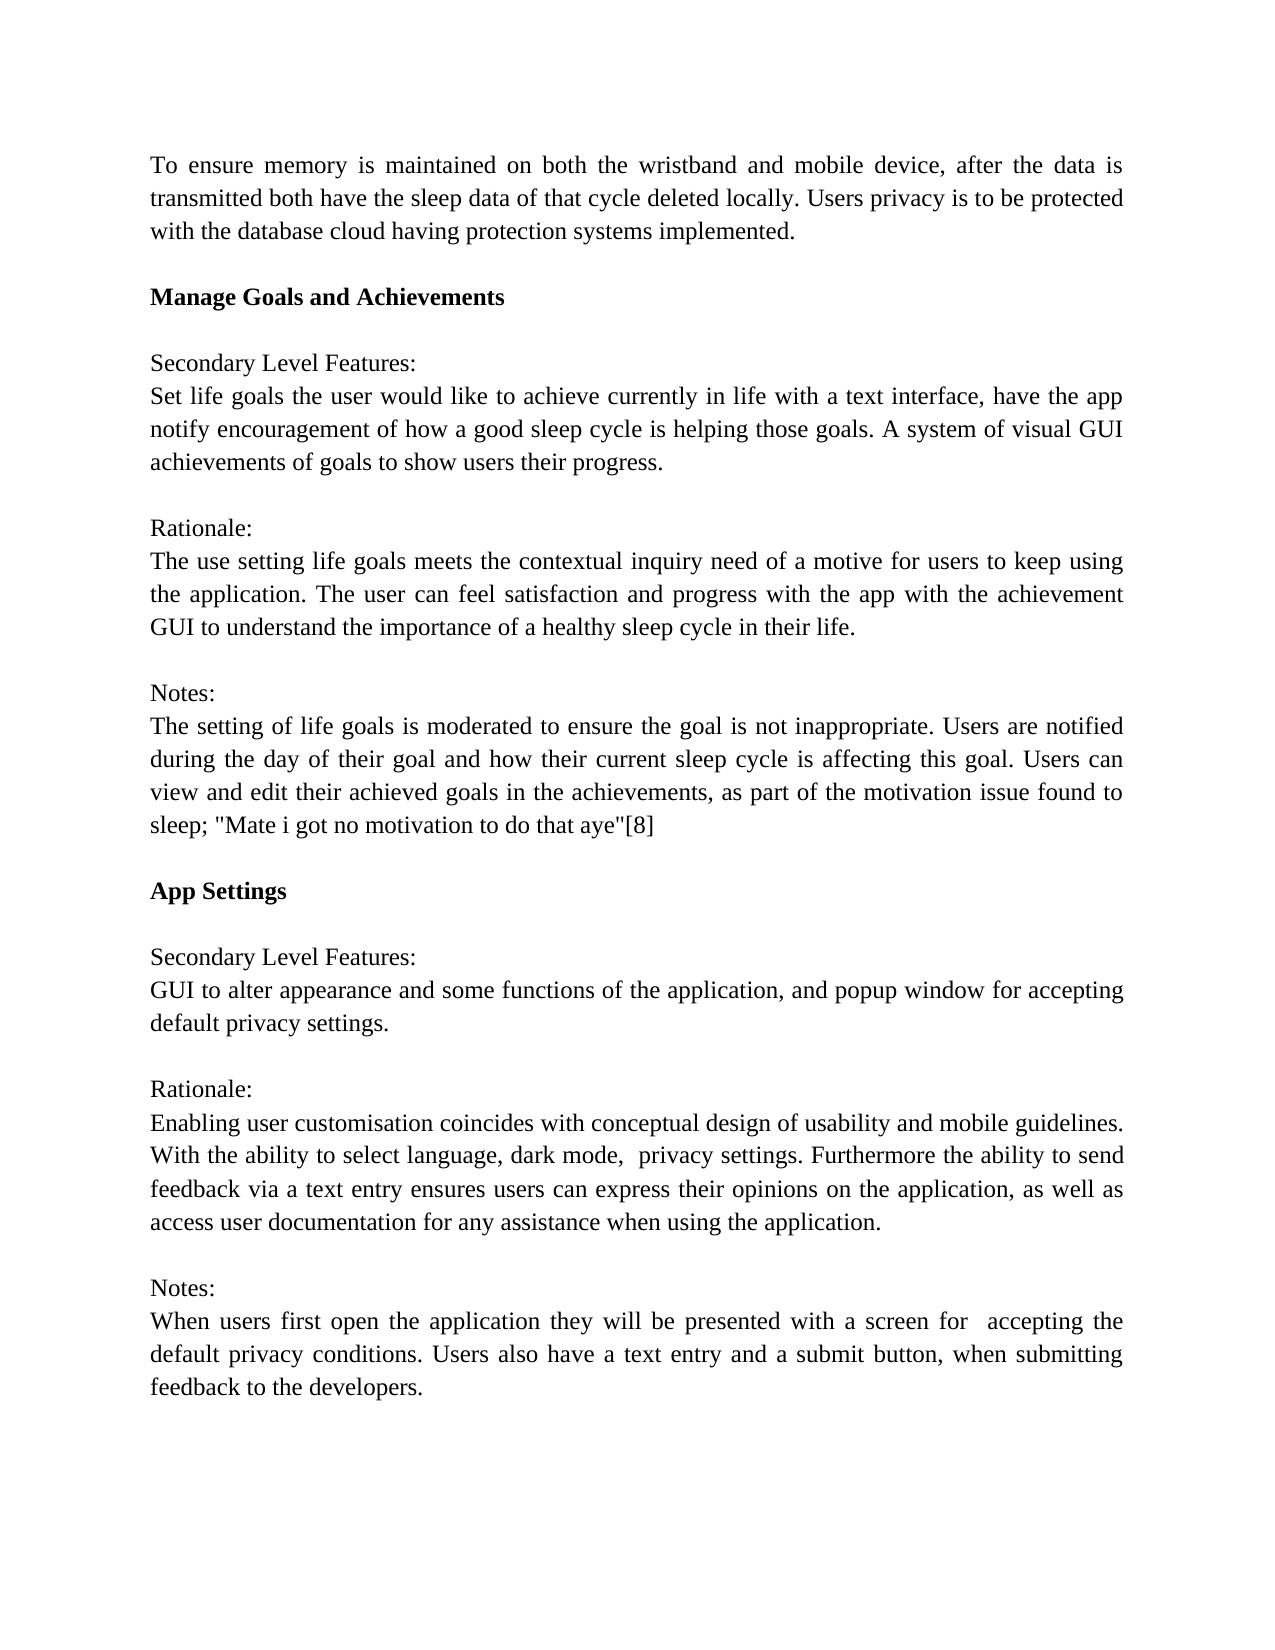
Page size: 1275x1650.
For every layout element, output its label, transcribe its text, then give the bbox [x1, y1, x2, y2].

text Set life goals the user would like to achieve currently in life with a text interface, have the app notify encouragement of how a good sleep cycle is helping those goals. A system of visual GUI achievements of goals to show users their progress. [150, 381, 1125, 476]
text Secondary Level Features: [150, 942, 1125, 971]
text The setting of life goals is moderated to ensure the goal is not inappropriate. Users are notified during the day of their goal and how their current sleep cycle is affecting this goal. Users can view and edit their achieved goals in the achievements, as part of the motivation issue found to sleep; "Mate i got no motivation to do that aye"[8] [150, 711, 1125, 839]
text Secondary Level Features: [150, 348, 1125, 377]
text To ensure memory is maintained on both the wristband and mobile device, after the data is transmitted both have the sleep data of that cycle deleted locally. Users privacy is to be protected with the database cloud having protection systems implemented. [150, 150, 1125, 245]
text Notes: [150, 678, 1125, 707]
text Rationale: [150, 1074, 1125, 1103]
text Enabling user customisation coincides with conceptual design of usability and mobile guidelines. With the ability to select language, dark mode, privacy settings. Furthermore the ability to send feedback via a text entry ensures users can express their opinions on the application, as well as access user documentation for any assistance when using the application. [150, 1108, 1125, 1235]
text When users first open the application they will be presented with a screen for accepting the default privacy conditions. Users also have a text entry and a submit button, when submitting feedback to the developers. [150, 1306, 1125, 1401]
text Notes: [150, 1273, 1125, 1301]
text App Settings [150, 876, 1125, 905]
text Rationale: [150, 513, 1125, 542]
text The use setting life goals meets the contextual inquiry need of a motive for users to keep using the application. The user can feel satisfaction and progress with the app with the achievement GUI to understand the importance of a healthy sleep cycle in their life. [150, 546, 1125, 641]
text Manage Goals and Achievements [150, 282, 1125, 311]
text GUI to alter appearance and some functions of the application, and popup window for accepting default privacy settings. [150, 976, 1125, 1037]
